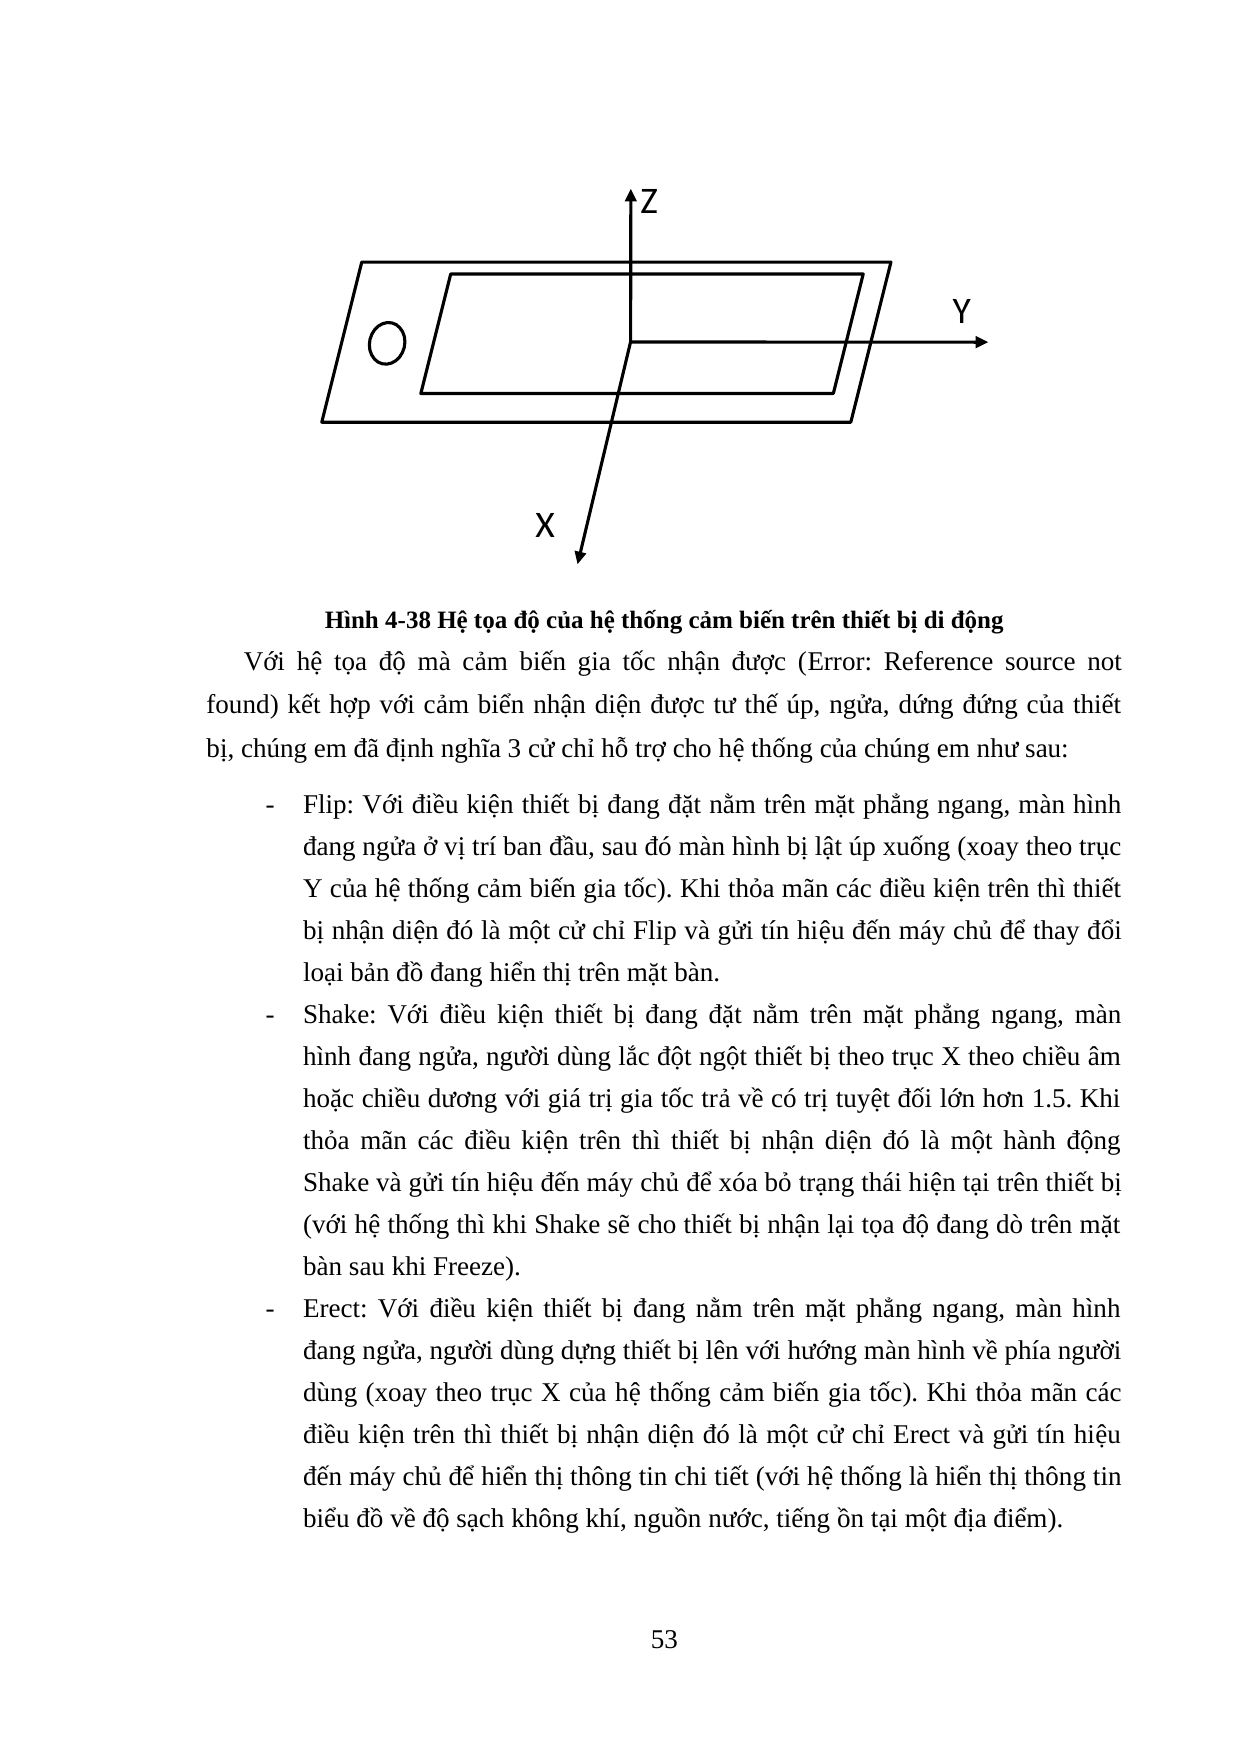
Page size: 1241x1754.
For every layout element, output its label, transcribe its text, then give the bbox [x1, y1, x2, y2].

text Flip: Với điều kiện thiết bị đang đặt nằm trên mặt phẳng ngang, màn hình đang ngửa ở vị trí ban đầu, sau đó màn hình bị lật úp xuống (xoay theo trục Y của hệ thống cảm biến gia tốc). Khi thỏa mãn các điều kiện trên thì thiết bị nhận diện đó là một cử chỉ Flip và gửi tín hiệu đến máy chủ để thay đổi loại bản đồ đang hiển thị trên mặt bàn. [265, 788, 1122, 987]
text Shake: Với điều kiện thiết bị đang đặt nằm trên mặt phẳng ngang, màn hình đang ngửa, người dùng lắc đột ngột thiết bị theo trục X theo chiều âm hoặc chiều dương với giá trị gia tốc trả về có trị tuyệt đối lớn hơn 1.5. Khi thỏa mãn các điều kiện trên thì thiết bị nhận diện đó là một hành động Shake và gửi tín hiệu đến máy chủ để xóa bỏ trạng thái hiện tại trên thiết bị (với hệ thống thì khi Shake sẽ cho thiết bị nhận lại tọa độ đang dò trên mặt bàn sau khi Freeze). [265, 998, 1122, 1281]
text Erect: Với điều kiện thiết bị đang nằm trên mặt phẳng ngang, màn hình đang ngửa, người dùng dựng thiết bị lên với hướng màn hình về phía người dùng (xoay theo trục X của hệ thống cảm biến gia tốc). Khi thỏa mãn các điều kiện trên thì thiết bị nhận diện đó là một cử chỉ Erect và gửi tín hiệu đến máy chủ để hiển thị thông tin chi tiết (với hệ thống là hiển thị thông tin biểu đồ về độ sạch không khí, nguồn nước, tiếng ồn tại một địa điểm). [265, 1292, 1122, 1533]
